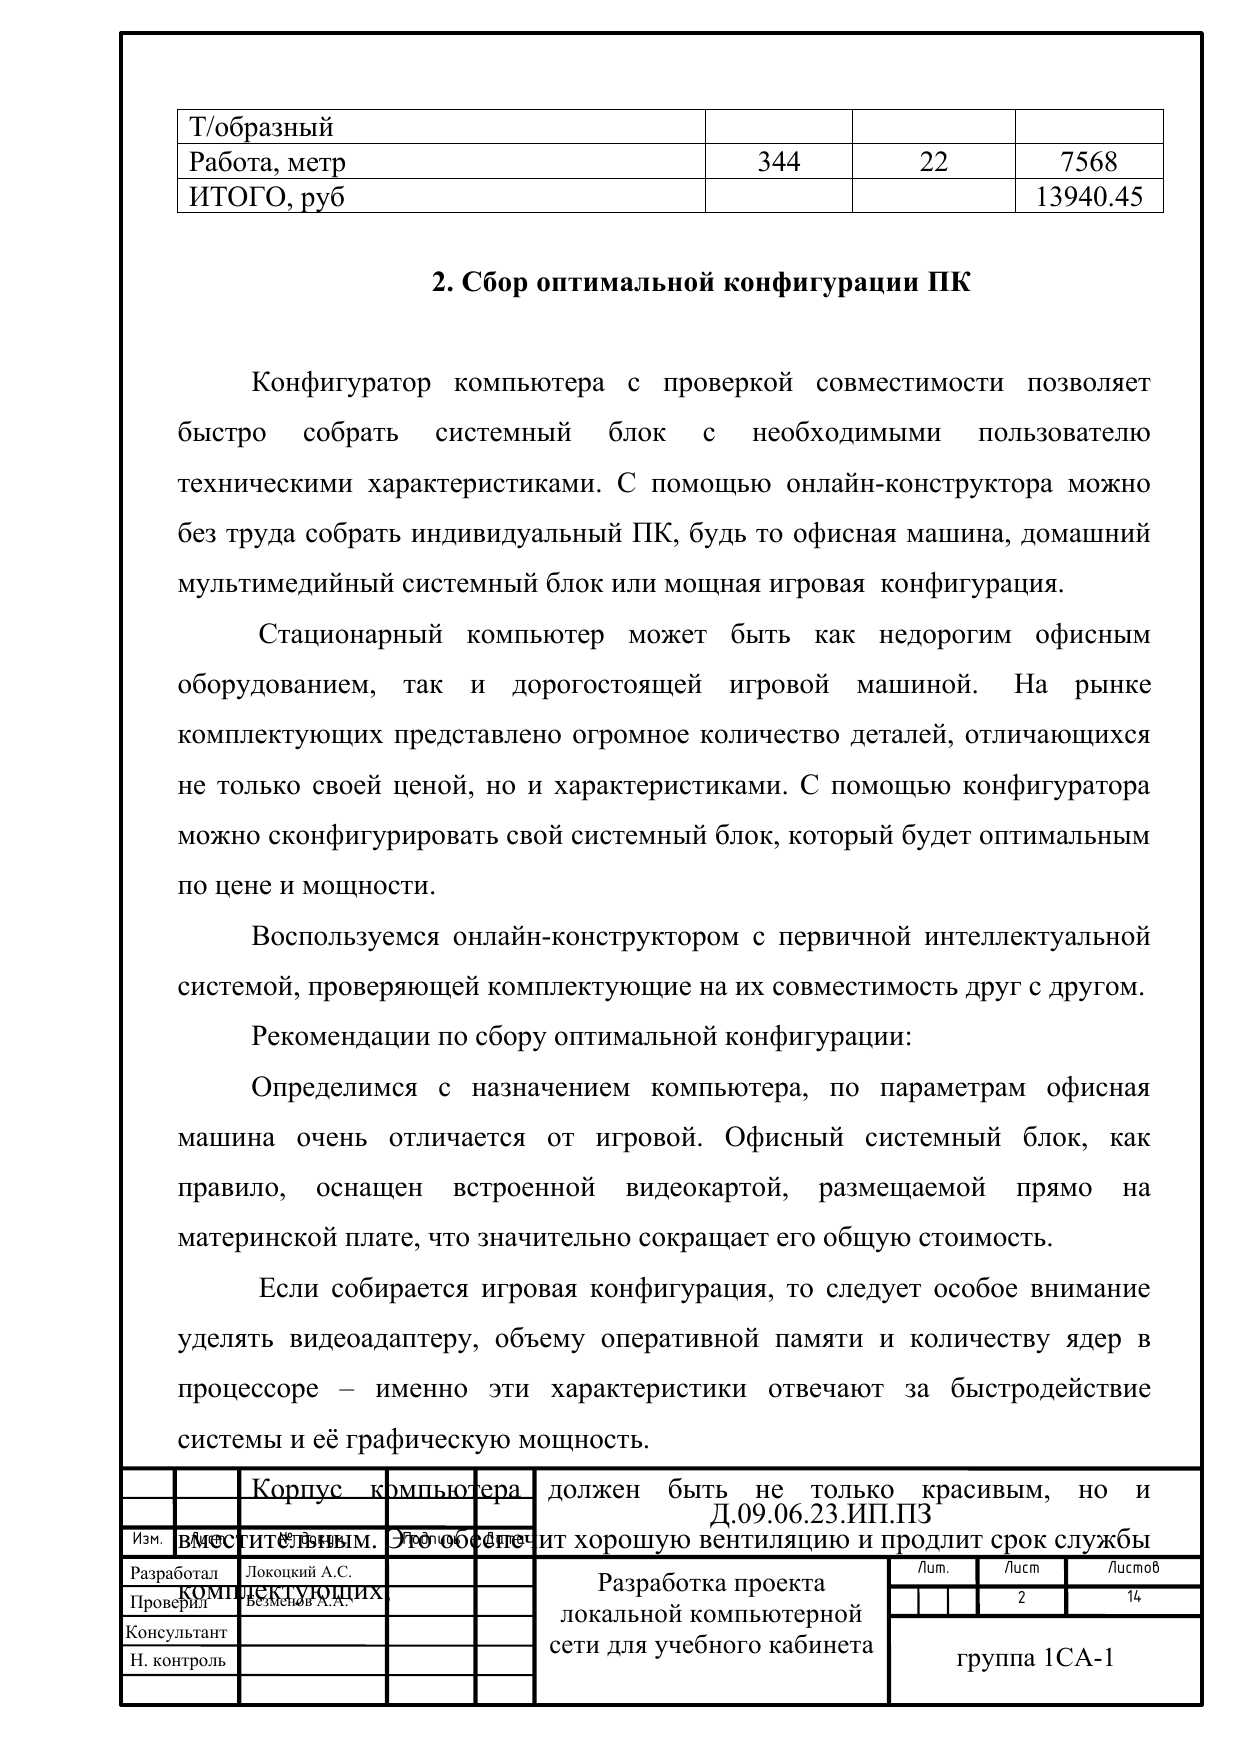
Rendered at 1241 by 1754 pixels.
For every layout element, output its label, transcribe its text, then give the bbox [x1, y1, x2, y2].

text Корпус компьютера должен быть не только красивым, но и вместительным. Это обеспечит хорошую вентиляцию и продлит срок службы комплектующих; [177, 1471, 1152, 1605]
table_cell 344 [706, 144, 852, 178]
table_cell 13940.45 [1016, 179, 1163, 212]
table_cell 7568 [1016, 144, 1163, 178]
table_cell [178, 110, 705, 143]
text Воспользуемся онлайн-конструктором с первичной интеллектуальной системой, проверяющей комплектующие на их совместимость друг с другом. [177, 918, 1152, 1002]
text 2. Сбор оптимальной конфигурации ПК [177, 264, 1152, 297]
text Стационарный компьютер может быть как недорогим офисным оборудованием, так и дорогостоящей игровой машиной. На рынке комплектующих представлено огромное количество деталей, отличающихся не только своей ценой, но и характеристиками. С помощью конфигуратора можно сконфигурировать свой системный блок, который будет оптимальным по цене и мощности. [177, 616, 1152, 901]
table_cell ИТОГО, руб [178, 179, 705, 212]
table_cell 22 [853, 144, 1015, 178]
table_cell Работа, метр [178, 144, 705, 178]
text Рекомендации по сбору оптимальной конфигурации: [177, 1018, 1152, 1052]
text Если собирается игровая конфигурация, то следует особое внимание уделять видеоадаптеру, объему оперативной памяти и количеству ядер в процессоре – именно эти характеристики отвечают за быстродействие системы и её графическую мощность. [177, 1270, 1152, 1454]
text Конфигуратор компьютера с проверкой совместимости позволяет быстро собрать системный блок с необходимыми пользователю техническими характеристиками. С помощью онлайн-конструктора можно без труда собрать индивидуальный ПК, будь то офисная машина, домашний мультимедийный системный блок или мощная игровая конфигурация. [177, 364, 1152, 599]
table_cell 4 [853, 110, 1015, 143]
table_cell [706, 179, 852, 212]
table_cell [706, 110, 852, 143]
table_cell [853, 179, 1015, 212]
table_cell 69 [1016, 110, 1163, 143]
text Определимся с назначением компьютера, по параметрам офисная машина очень отличается от игровой. Офисный системный блок, как правило, оснащен встроенной видеокартой, размещаемой прямо на материнской плате, что значительно сокращает его общую стоимость. [177, 1069, 1152, 1253]
